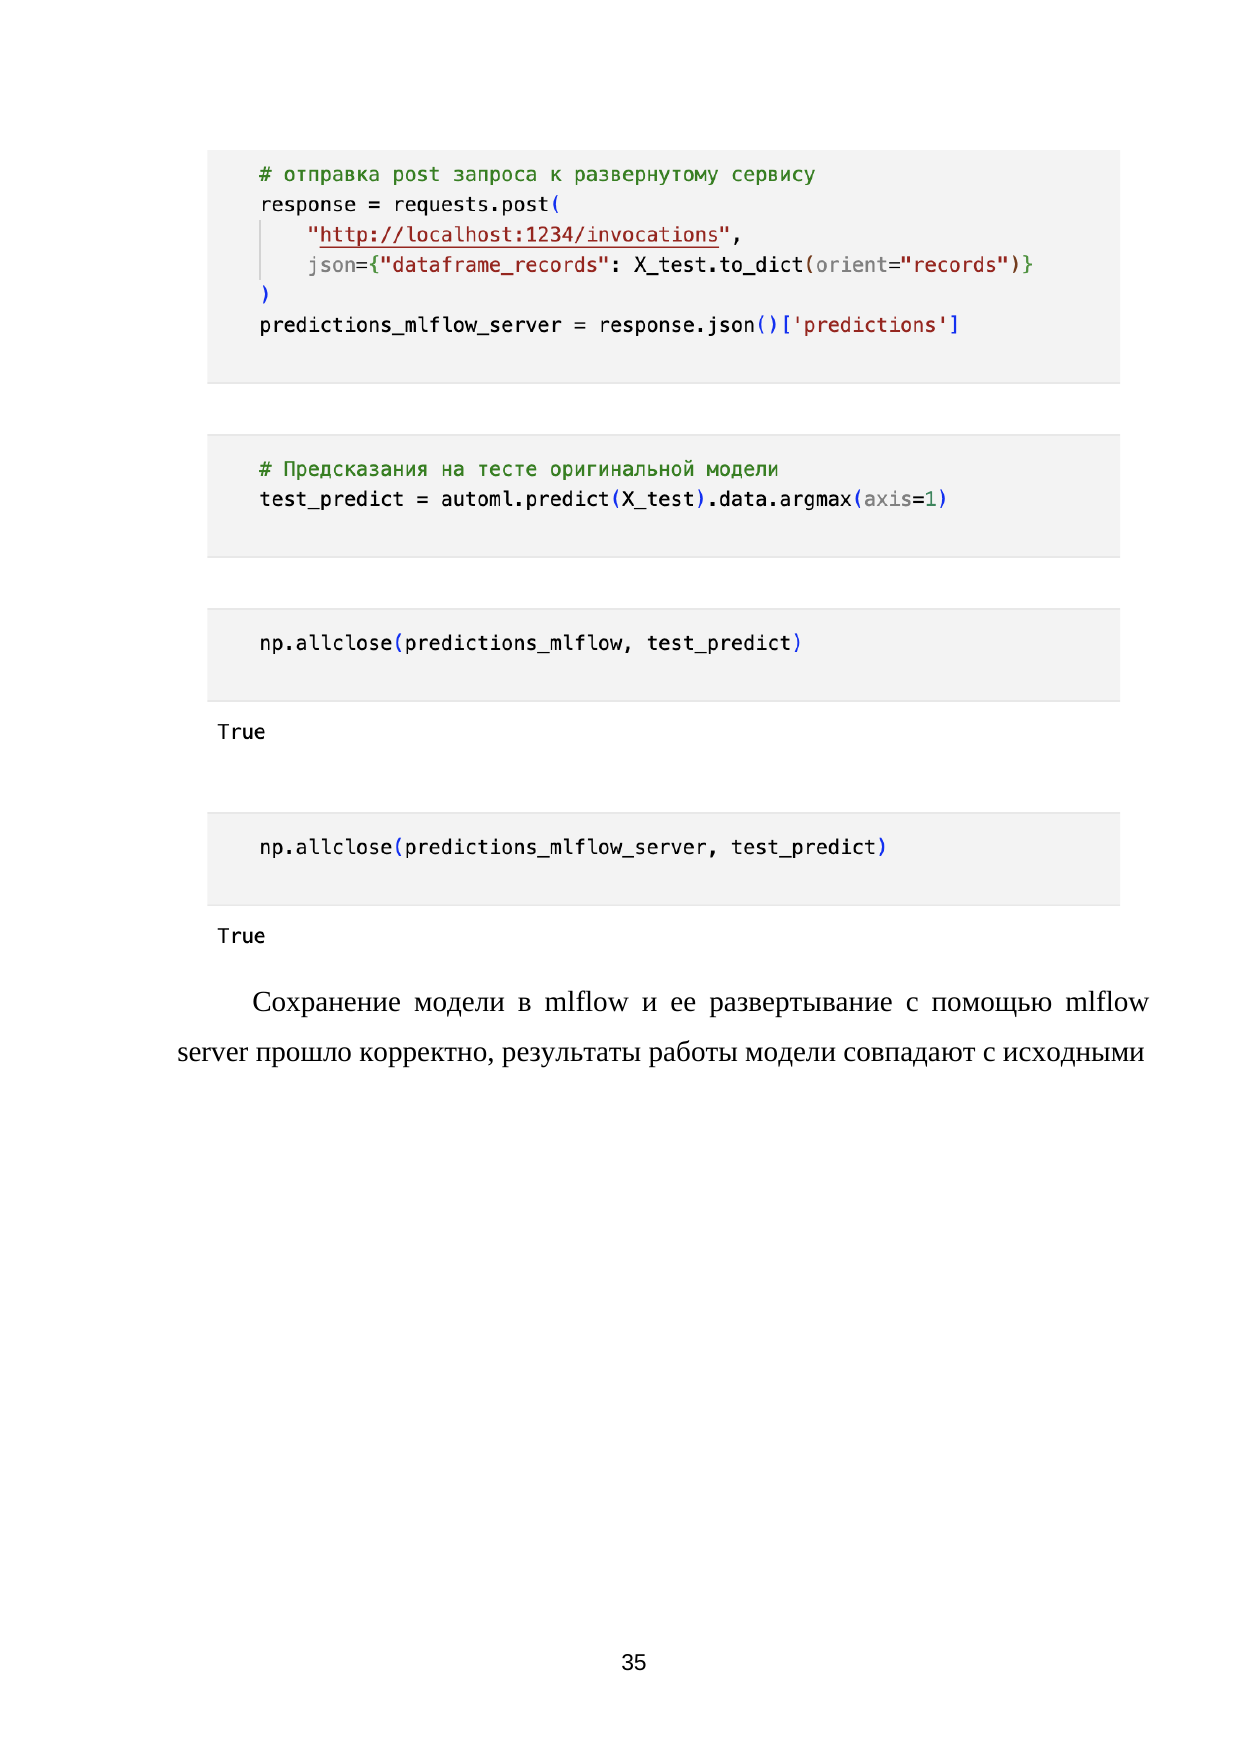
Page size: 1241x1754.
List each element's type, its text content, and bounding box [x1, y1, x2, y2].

text Сохранение модели в mlflow и ее развертывание с помощью mlflow server прошло корректно, результаты работы модели совпадают с исходными [177, 984, 1151, 1068]
picture [207, 150, 1121, 971]
